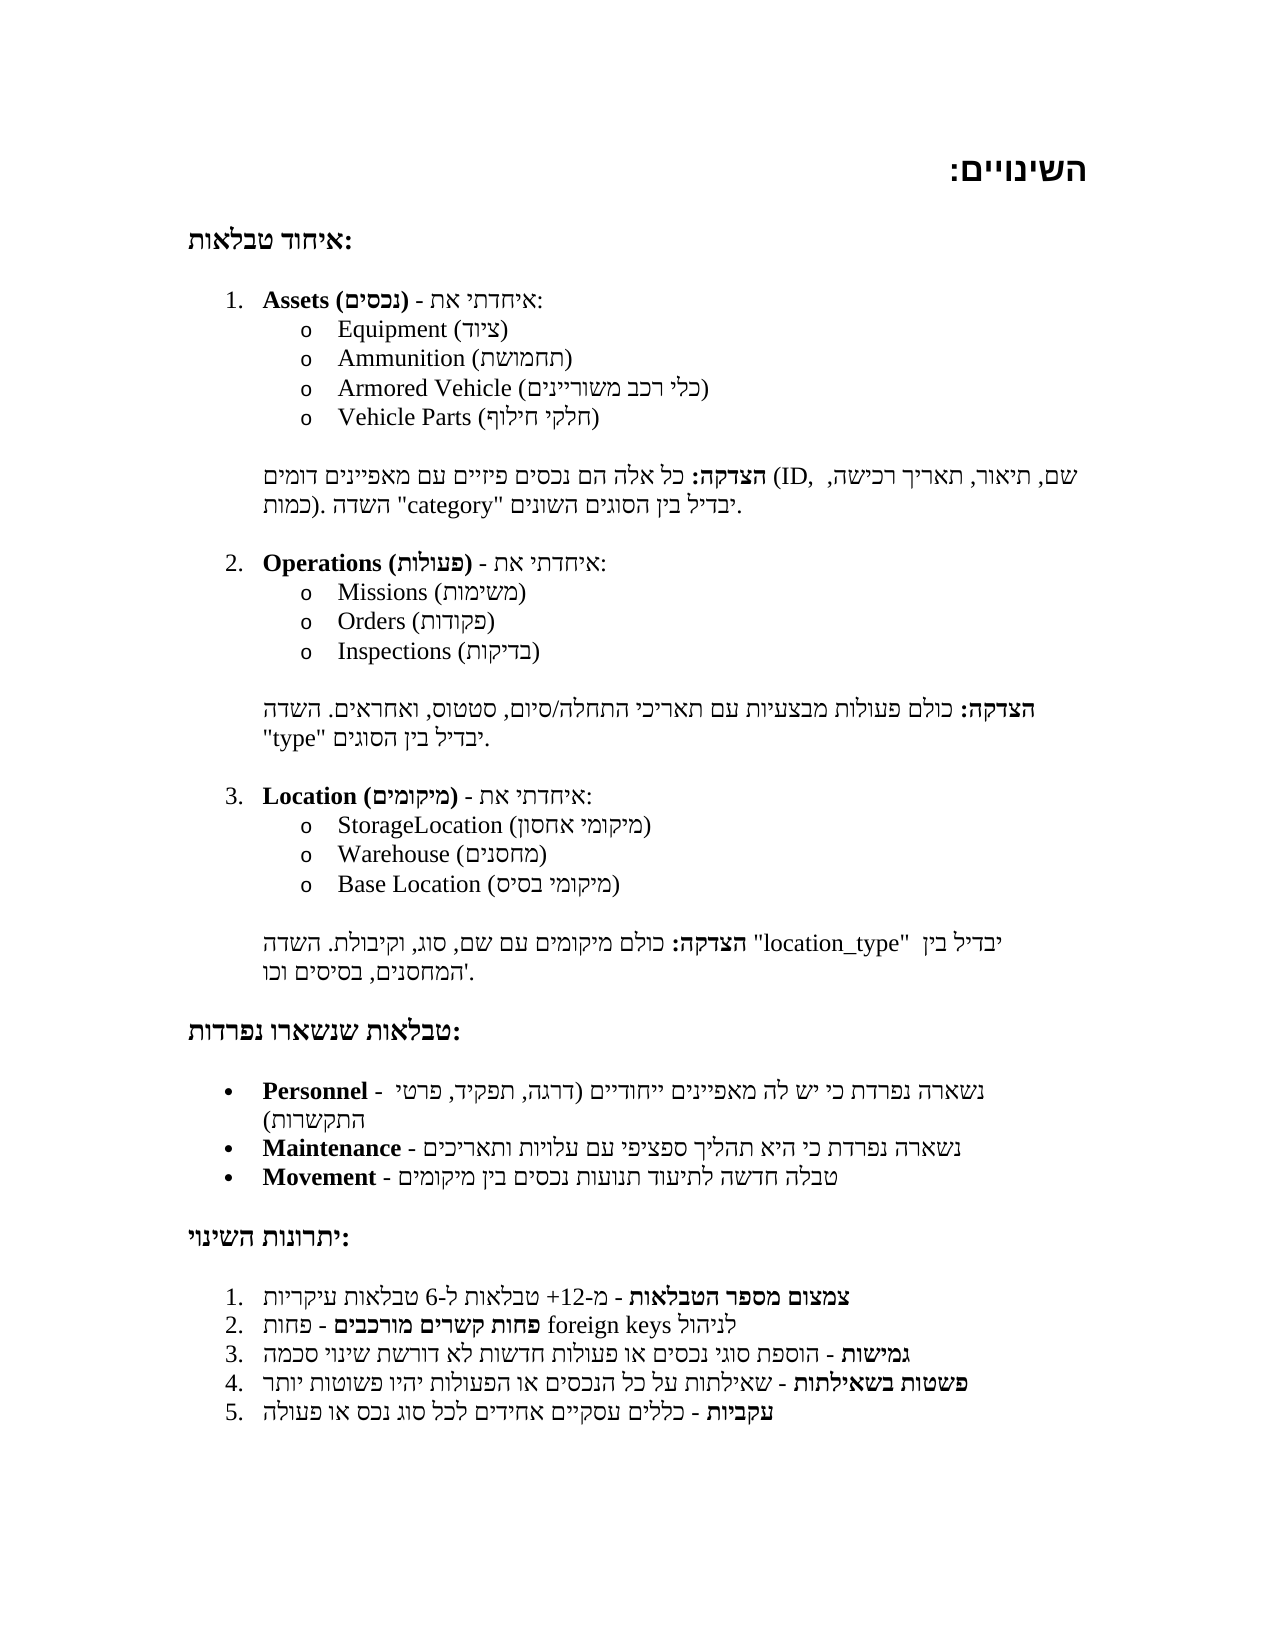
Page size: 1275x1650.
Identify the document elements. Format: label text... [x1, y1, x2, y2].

list Inspections (בדיקות) [300, 636, 1087, 665]
text איחוד טבלאות: [187, 223, 1087, 256]
text הצדקה: כולם מיקומים עם שם, סוג, וקיבולת. השדה "location_type" יבדיל בין המחסנים, בסיסים וכו'. [262, 928, 1087, 985]
list Operations (פעולות) - איחדתי את: [225, 548, 1087, 577]
text יתרונות השינוי: [187, 1220, 1087, 1253]
list Personnel - נשארה נפרדת כי יש לה מאפיינים ייחודיים (דרגה, תפקיד, פרטי התקשרות) [225, 1076, 1087, 1133]
list Vehicle Parts (חלקי חילוף) [300, 402, 1087, 432]
list Missions (משימות) [300, 577, 1087, 606]
list פחות קשרים מורכבים - פחות foreign keys לניהול [225, 1311, 1087, 1339]
list Assets (נכסים) - איחדתי את: [225, 285, 1087, 314]
text הצדקה: כל אלה הם נכסים פיזיים עם מאפיינים דומים (ID, שם, תיאור, תאריך רכישה, כמות). השדה "category" יבדיל בין הסוגים השונים. [262, 461, 1087, 519]
list פשטות בשאילתות - שאילתות על כל הנכסים או הפעולות יהיו פשוטות יותר [225, 1368, 1087, 1397]
text השינויים: [187, 150, 1087, 188]
list Warehouse (מחסנים) [300, 839, 1087, 869]
list צמצום מספר הטבלאות - מ-12+ טבלאות ל-6 טבלאות עיקריות [225, 1282, 1087, 1311]
list Ammunition (תחמושת) [300, 343, 1087, 373]
list StorageLocation (מיקומי אחסון) [300, 810, 1087, 839]
list עקביות - כללים עסקיים אחידים לכל סוג נכס או פעולה [225, 1397, 1087, 1426]
list גמישות - הוספת סוגי נכסים או פעולות חדשות לא דורשת שינוי סכמה [225, 1339, 1087, 1368]
list Equipment (ציוד) [300, 314, 1087, 343]
list Movement - טבלה חדשה לתיעוד תנועות נכסים בין מיקומים [225, 1162, 1087, 1191]
list Location (מיקומים) - איחדתי את: [225, 781, 1087, 810]
list Maintenance - נשארה נפרדת כי היא תהליך ספציפי עם עלויות ותאריכים [225, 1133, 1087, 1162]
list Orders (פקודות) [300, 606, 1087, 636]
list Armored Vehicle (כלי רכב משוריינים) [300, 373, 1087, 402]
list Base Location (מיקומי בסיס) [300, 869, 1087, 899]
text הצדקה: כולם פעולות מבצעיות עם תאריכי התחלה/סיום, סטטוס, ואחראים. השדה "type" יבדיל בין הסוגים. [262, 694, 1087, 752]
text טבלאות שנשארו נפרדות: [187, 1014, 1087, 1047]
